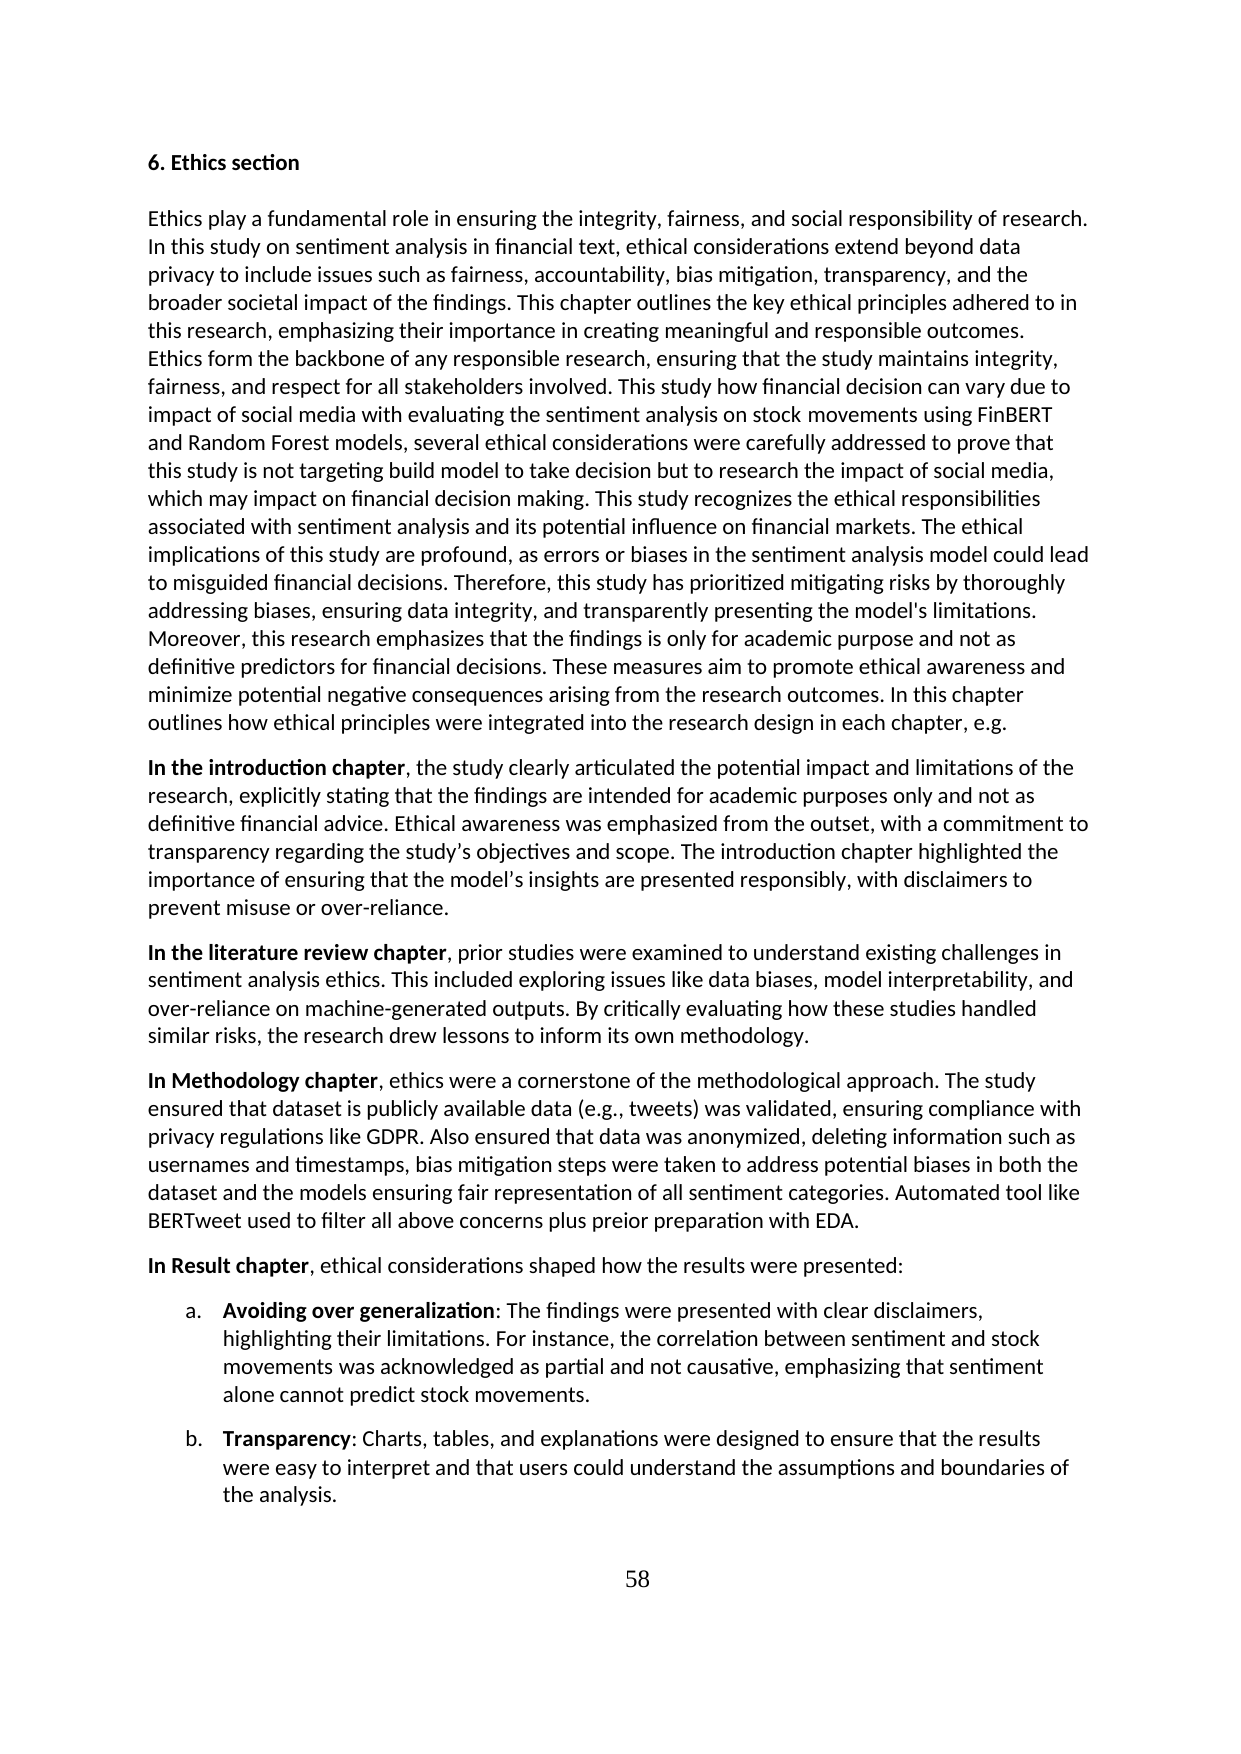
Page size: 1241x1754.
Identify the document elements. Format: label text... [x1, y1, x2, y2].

text Ethics form the backbone of any responsible research, ensuring that the study maintains integrity, fairness, and respect for all stakeholders involved. This study how financial decision can vary due to impact of social media with evaluating the sentiment analysis on stock movements using FinBERT and Random Forest models, several ethical considerations were carefully addressed to prove that this study is not targeting build model to take decision but to research the impact of social media, which may impact on financial decision making. This study recognizes the ethical responsibilities associated with sentiment analysis and its potential influence on financial markets. The ethical implications of this study are profound, as errors or biases in the sentiment analysis model could lead to misguided financial decisions. Therefore, this study has prioritized mitigating risks by thoroughly addressing biases, ensuring data integrity, and transparently presenting the model's limitations. Moreover, this research emphasizes that the findings is only for academic purpose and not as definitive predictors for financial decisions. These measures aim to promote ethical awareness and minimize potential negative consequences arising from the research outcomes. In this chapter outlines how ethical principles were integrated into the research design in each chapter, e.g. [148, 344, 1092, 736]
text In Result chapter, ethical considerations shaped how the results were presented: [148, 1251, 1092, 1279]
text In the literature review chapter, prior studies were examined to understand existing challenges in sentiment analysis ethics. This included exploring issues like data biases, model interpretability, and over-reliance on machine-generated outputs. By critically evaluating how these studies handled similar risks, the research drew lessons to inform its own methodology. [148, 938, 1092, 1050]
text In Methodology chapter, ethics were a cornerstone of the methodological approach. The study ensured that dataset is publicly available data (e.g., tweets) was validated, ensuring compliance with privacy regulations like GDPR. Also ensured that data was anonymized, deleting information such as usernames and timestamps, bias mitigation steps were taken to address potential biases in both the dataset and the models ensuring fair representation of all sentiment categories. Automated tool like BERTweet used to filter all above concerns plus preior preparation with EDA. [148, 1066, 1092, 1234]
list Avoiding over generalization: The findings were presented with clear disclaimers, highlighting their limitations. For instance, the correlation between sentiment and stock movements was acknowledged as partial and not causative, emphasizing that sentiment alone cannot predict stock movements. [185, 1296, 1092, 1408]
text Ethics play a fundamental role in ensuring the integrity, fairness, and social responsibility of research. In this study on sentiment analysis in financial text, ethical considerations extend beyond data privacy to include issues such as fairness, accountability, bias mitigation, transparency, and the broader societal impact of the findings. This chapter outlines the key ethical principles adhered to in this research, emphasizing their importance in creating meaningful and responsible outcomes. [148, 204, 1092, 344]
subtitle 6. Ethics section [148, 148, 1092, 176]
text In the introduction chapter, the study clearly articulated the potential impact and limitations of the research, explicitly stating that the findings are intended for academic purposes only and not as definitive financial advice. Ethical awareness was emphasized from the outset, with a commitment to transparency regarding the study’s objectives and scope. The introduction chapter highlighted the importance of ensuring that the model’s insights are presented responsibly, with disclaimers to prevent misuse or over-reliance. [148, 753, 1092, 921]
list Transparency: Charts, tables, and explanations were designed to ensure that the results were easy to interpret and that users could understand the assumptions and boundaries of the analysis. [185, 1424, 1092, 1509]
